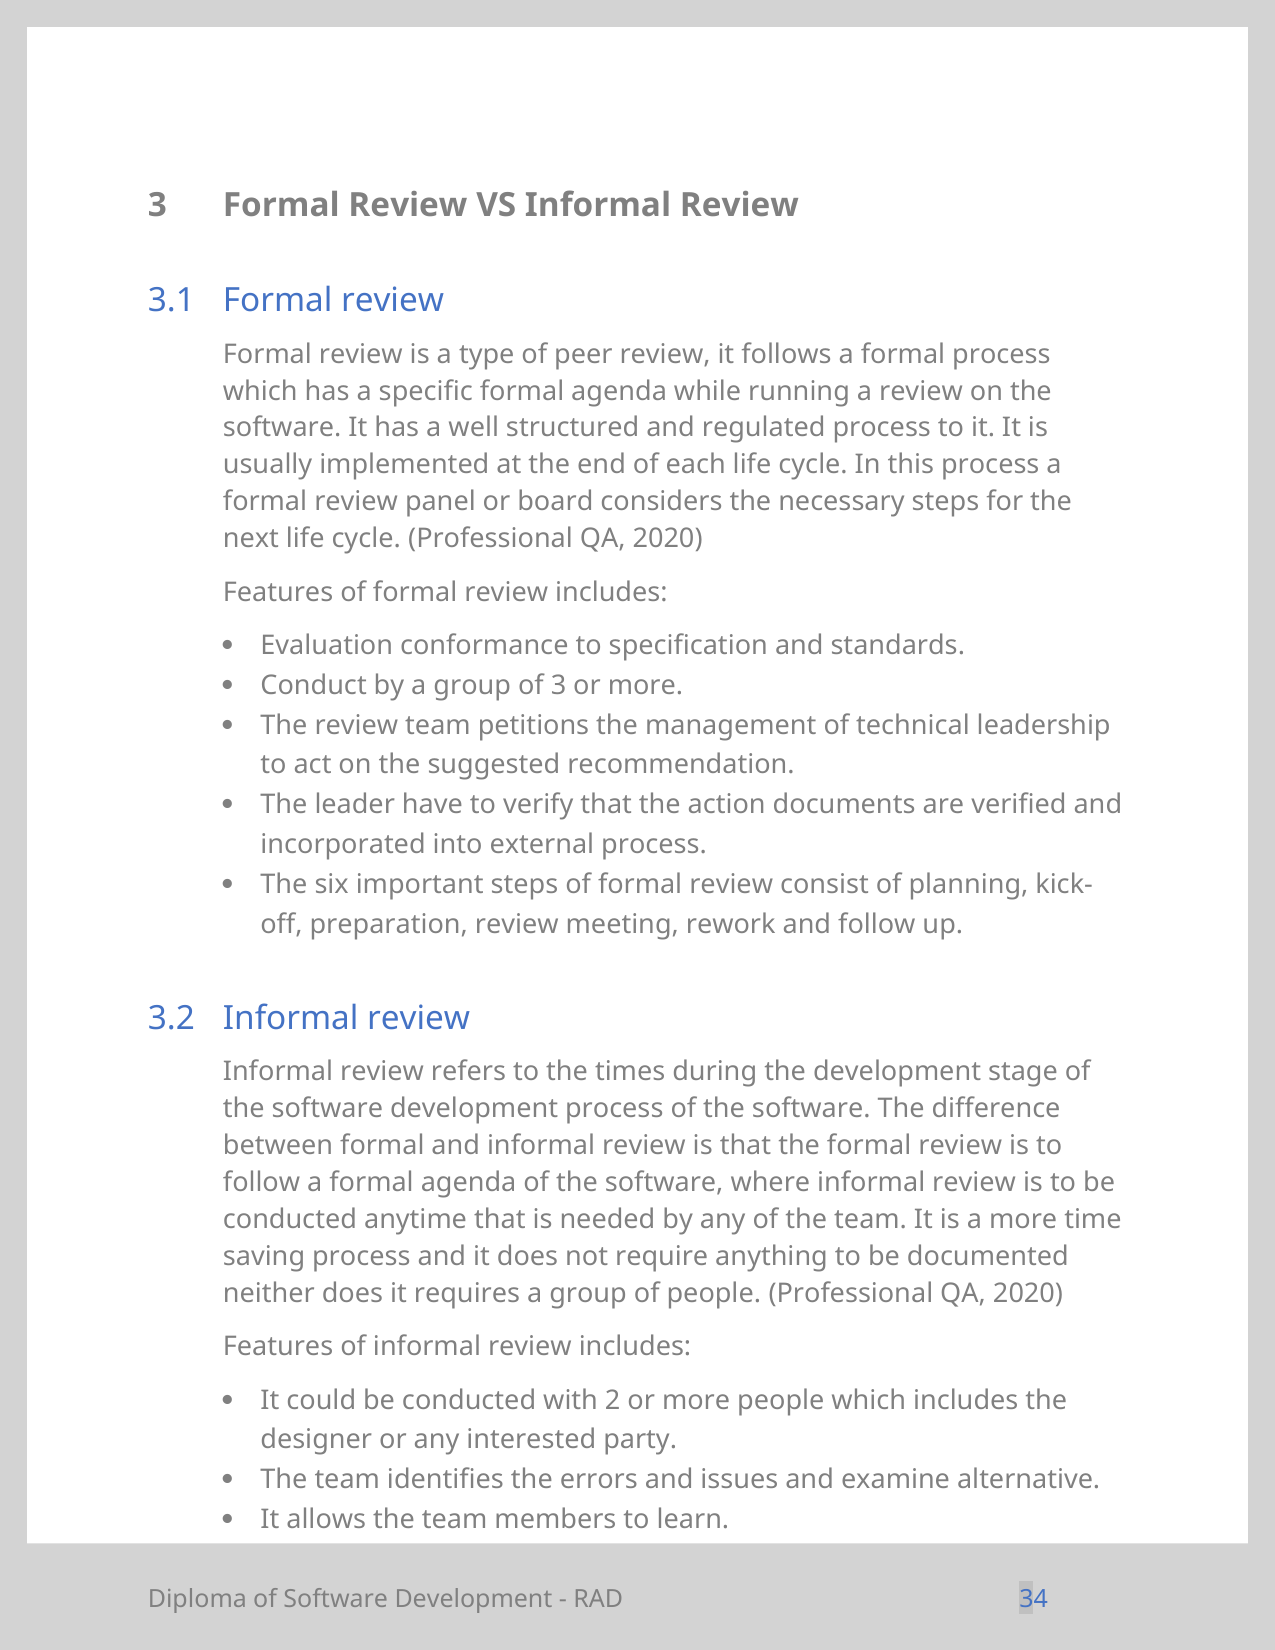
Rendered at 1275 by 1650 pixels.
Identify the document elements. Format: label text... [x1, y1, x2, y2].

subtitle 3.1 Formal review [148, 276, 1127, 322]
list It could be conducted with 2 or more people which includes the designer or any interested party. [223, 1380, 1127, 1457]
list Evaluation conformance to specification and standards. [223, 626, 1127, 662]
text Features of formal review includes: [148, 572, 1127, 609]
list It allows the team members to learn. [223, 1499, 1127, 1536]
subtitle 3.2 Informal review [148, 994, 1127, 1039]
list The review team petitions the management of technical leadership to act on the suggested recommendation. [223, 705, 1127, 782]
list The leader have to verify that the action documents are verified and incorporated into external process. [223, 785, 1127, 861]
subtitle 3 Formal Review VS Informal Review [148, 181, 1127, 226]
list The six important steps of formal review consist of planning, kick-off, preparation, review meeting, rework and follow up. [223, 864, 1127, 941]
text Informal review refers to the times during the development stage of the software development process of the software. The difference between formal and informal review is that the formal review is to follow a formal agenda of the software, where informal review is to be conducted anytime that is needed by any of the team. It is a more time saving process and it does not require anything to be documented neither does it requires a group of people. [223, 1052, 1127, 1310]
list The team identifies the errors and issues and examine alternative. [223, 1460, 1127, 1497]
text Features of informal review includes: [148, 1327, 1127, 1363]
list Conduct by a group of 3 or more. [223, 665, 1127, 702]
text Formal review is a type of peer review, it follows a formal process which has a specific formal agenda while running a review on the software. It has a well structured and regulated process to it. It is usually implemented at the end of each life cycle. In this process a formal review panel or board considers the necessary steps for the next life cycle. [223, 334, 1127, 555]
